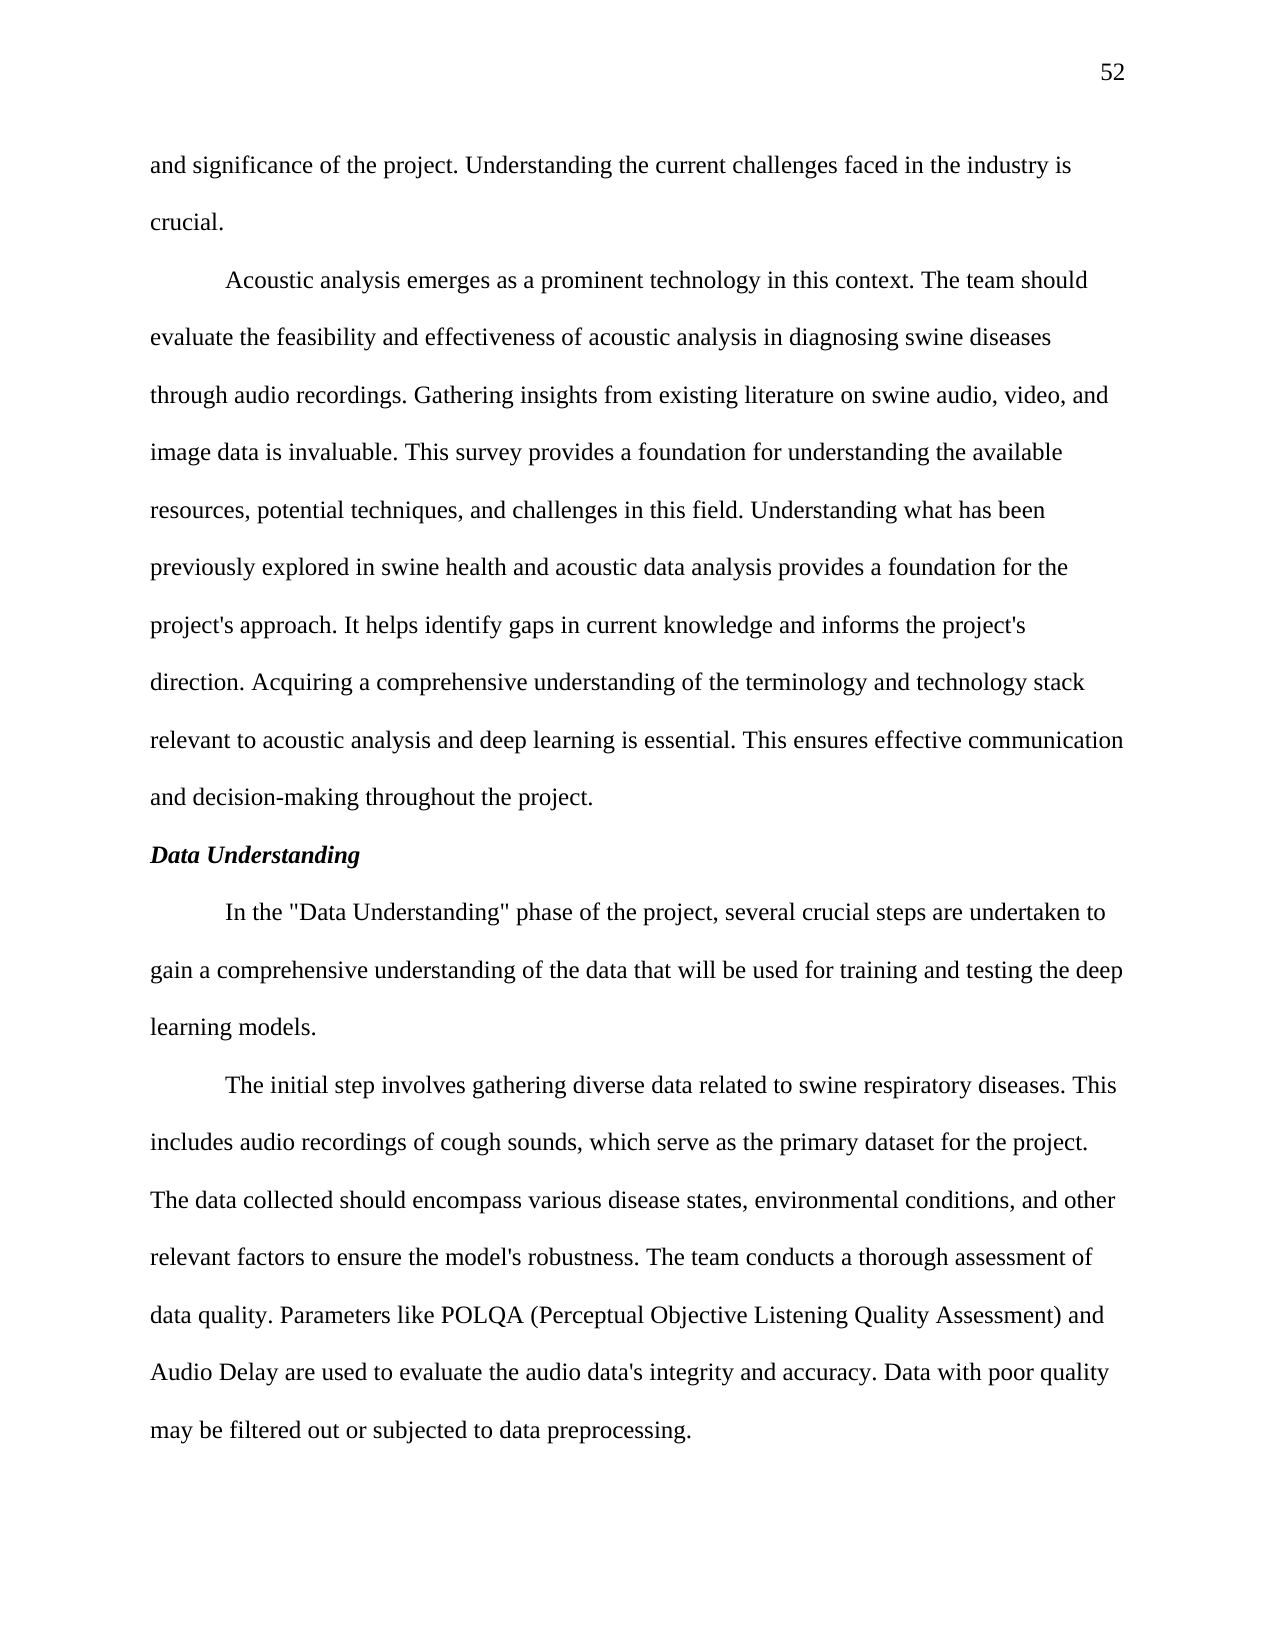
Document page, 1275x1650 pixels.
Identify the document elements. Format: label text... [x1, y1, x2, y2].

text Acoustic analysis emerges as a prominent technology in this context. The team should evaluate the feasibility and effectiveness of acoustic analysis in diagnosing swine diseases through audio recordings. Gathering insights from existing literature on swine audio, video, and image data is invaluable. This survey provides a foundation for understanding the available resources, potential techniques, and challenges in this field. Understanding what has been previously explored in swine health and acoustic data analysis provides a foundation for the project's approach. It helps identify gaps in current knowledge and informs the project's direction. Acquiring a comprehensive understanding of the terminology and technology stack relevant to acoustic analysis and deep learning is essential. This ensures effective communication and decision-making throughout the project. [150, 265, 1125, 811]
subtitle Data Understanding [150, 840, 1125, 869]
text In the "Data Understanding" phase of the project, several crucial steps are undertaken to gain a comprehensive understanding of the data that will be used for training and testing the deep learning models. [150, 897, 1125, 1041]
text The initial step involves gathering diverse data related to swine respiratory diseases. This includes audio recordings of cough sounds, which serve as the primary dataset for the project. The data collected should encompass various disease states, environmental conditions, and other relevant factors to ensure the model's robustness. The team conducts a thorough assessment of data quality. Parameters like POLQA (Perceptual Objective Listening Quality Assessment) and Audio Delay are used to evaluate the audio data's integrity and accuracy. Data with poor quality may be filtered out or subjected to data preprocessing. [150, 1070, 1125, 1444]
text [150, 150, 1125, 236]
